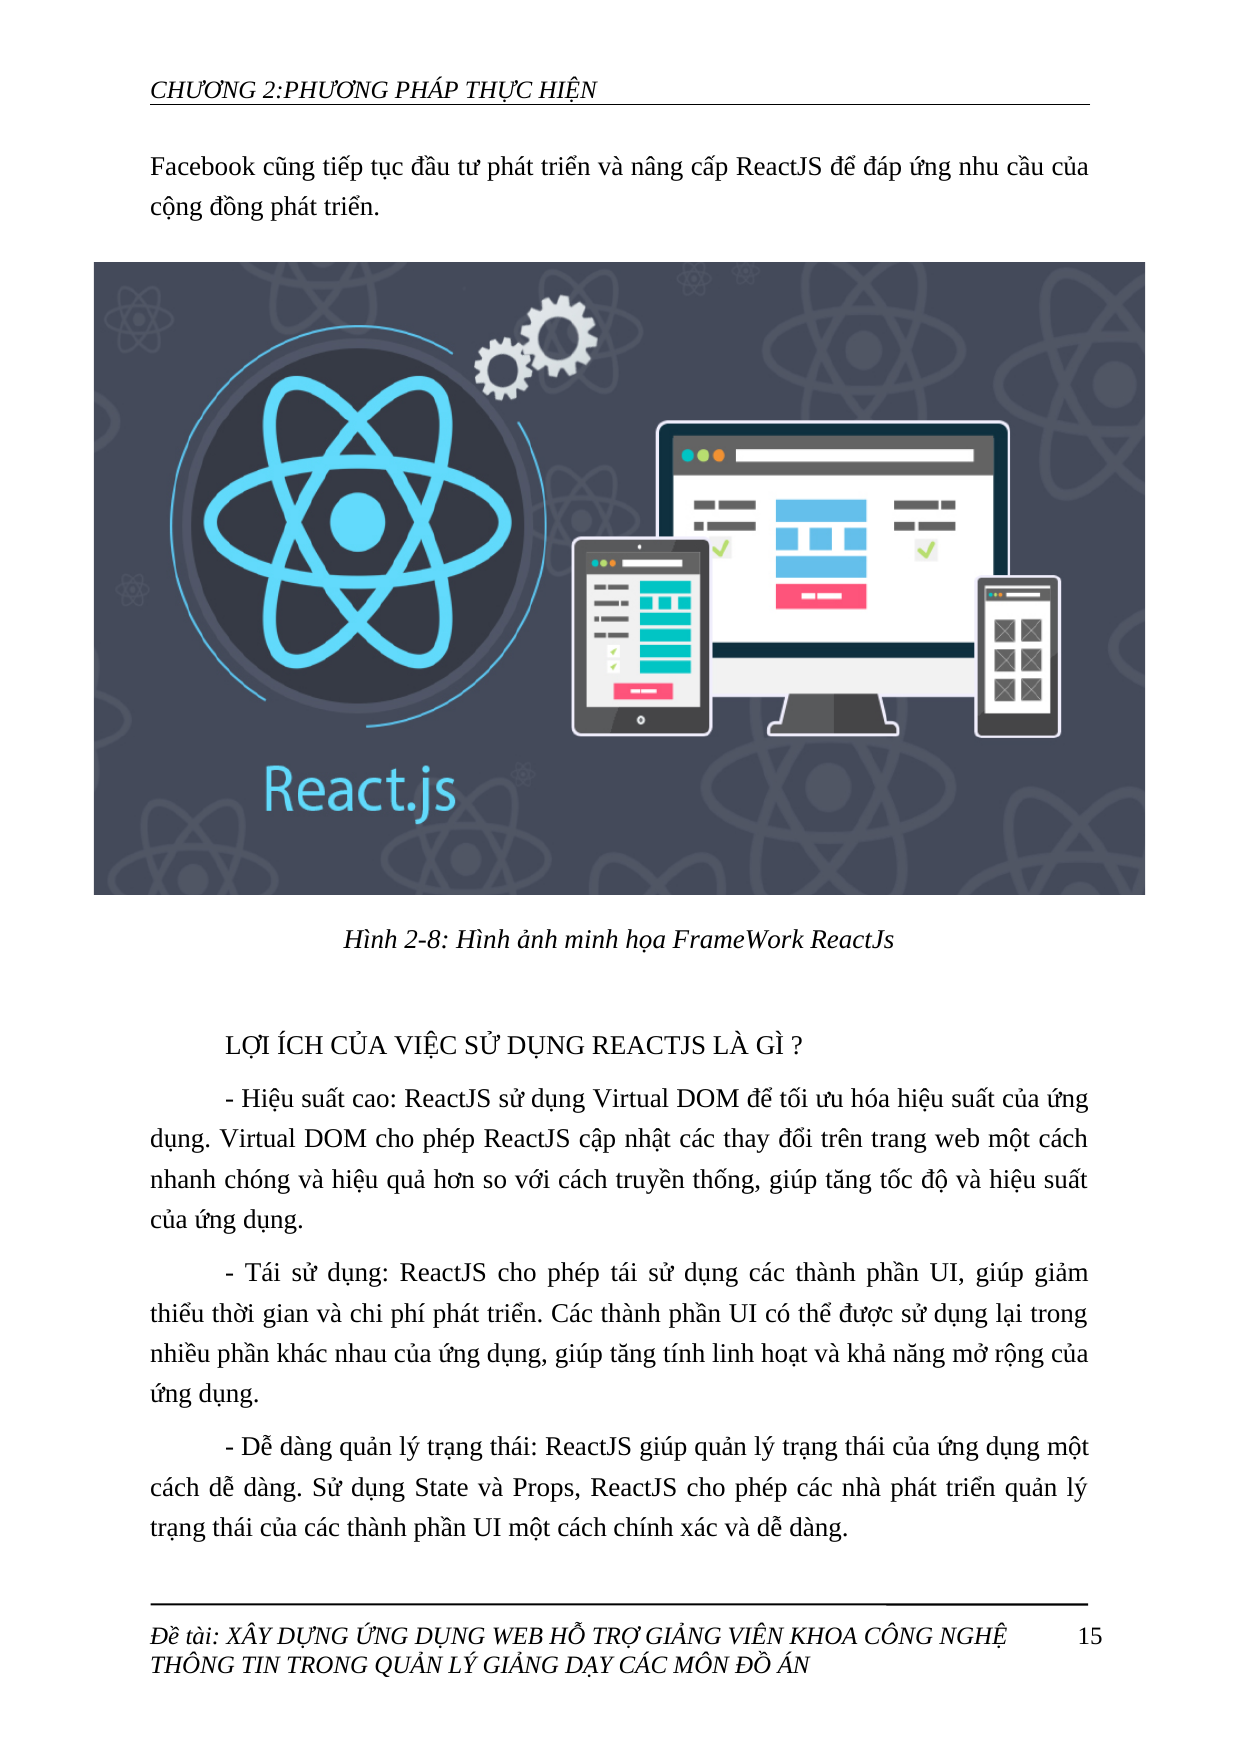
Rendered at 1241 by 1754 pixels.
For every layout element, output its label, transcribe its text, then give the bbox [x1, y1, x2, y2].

picture [93, 262, 1146, 895]
text Hình 2-8: Hình ảnh minh họa FrameWork ReactJs [150, 923, 1090, 954]
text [150, 150, 1090, 222]
text - Dễ dàng quản lý trạng thái: ReactJS giúp quản lý trạng thái của ứng dụng một cách dễ dàng. Sử dụng State và Props, ReactJS cho phép các nhà phát triển quản lý trạng thái của các thành phần UI một cách chính xác và dễ dàng. [150, 1430, 1090, 1542]
text LỢI ÍCH CỦA VIỆC SỬ DỤNG REACTJS LÀ GÌ ? [94, 1029, 1090, 1060]
text - Tái sử dụng: ReactJS cho phép tái sử dụng các thành phần UI, giúp giảm thiểu thời gian và chi phí phát triển. Các thành phần UI có thể được sử dụng lại trong nhiều phần khác nhau của ứng dụng, giúp tăng tính linh hoạt và khả năng mở rộng của ứng dụng. [150, 1256, 1090, 1409]
text - Hiệu suất cao: ReactJS sử dụng Virtual DOM để tối ưu hóa hiệu suất của ứng dụng. Virtual DOM cho phép ReactJS cập nhật các thay đổi trên trang web một cách nhanh chóng và hiệu quả hơn so với cách truyền thống, giúp tăng tốc độ và hiệu suất của ứng dụng. [150, 1082, 1090, 1234]
